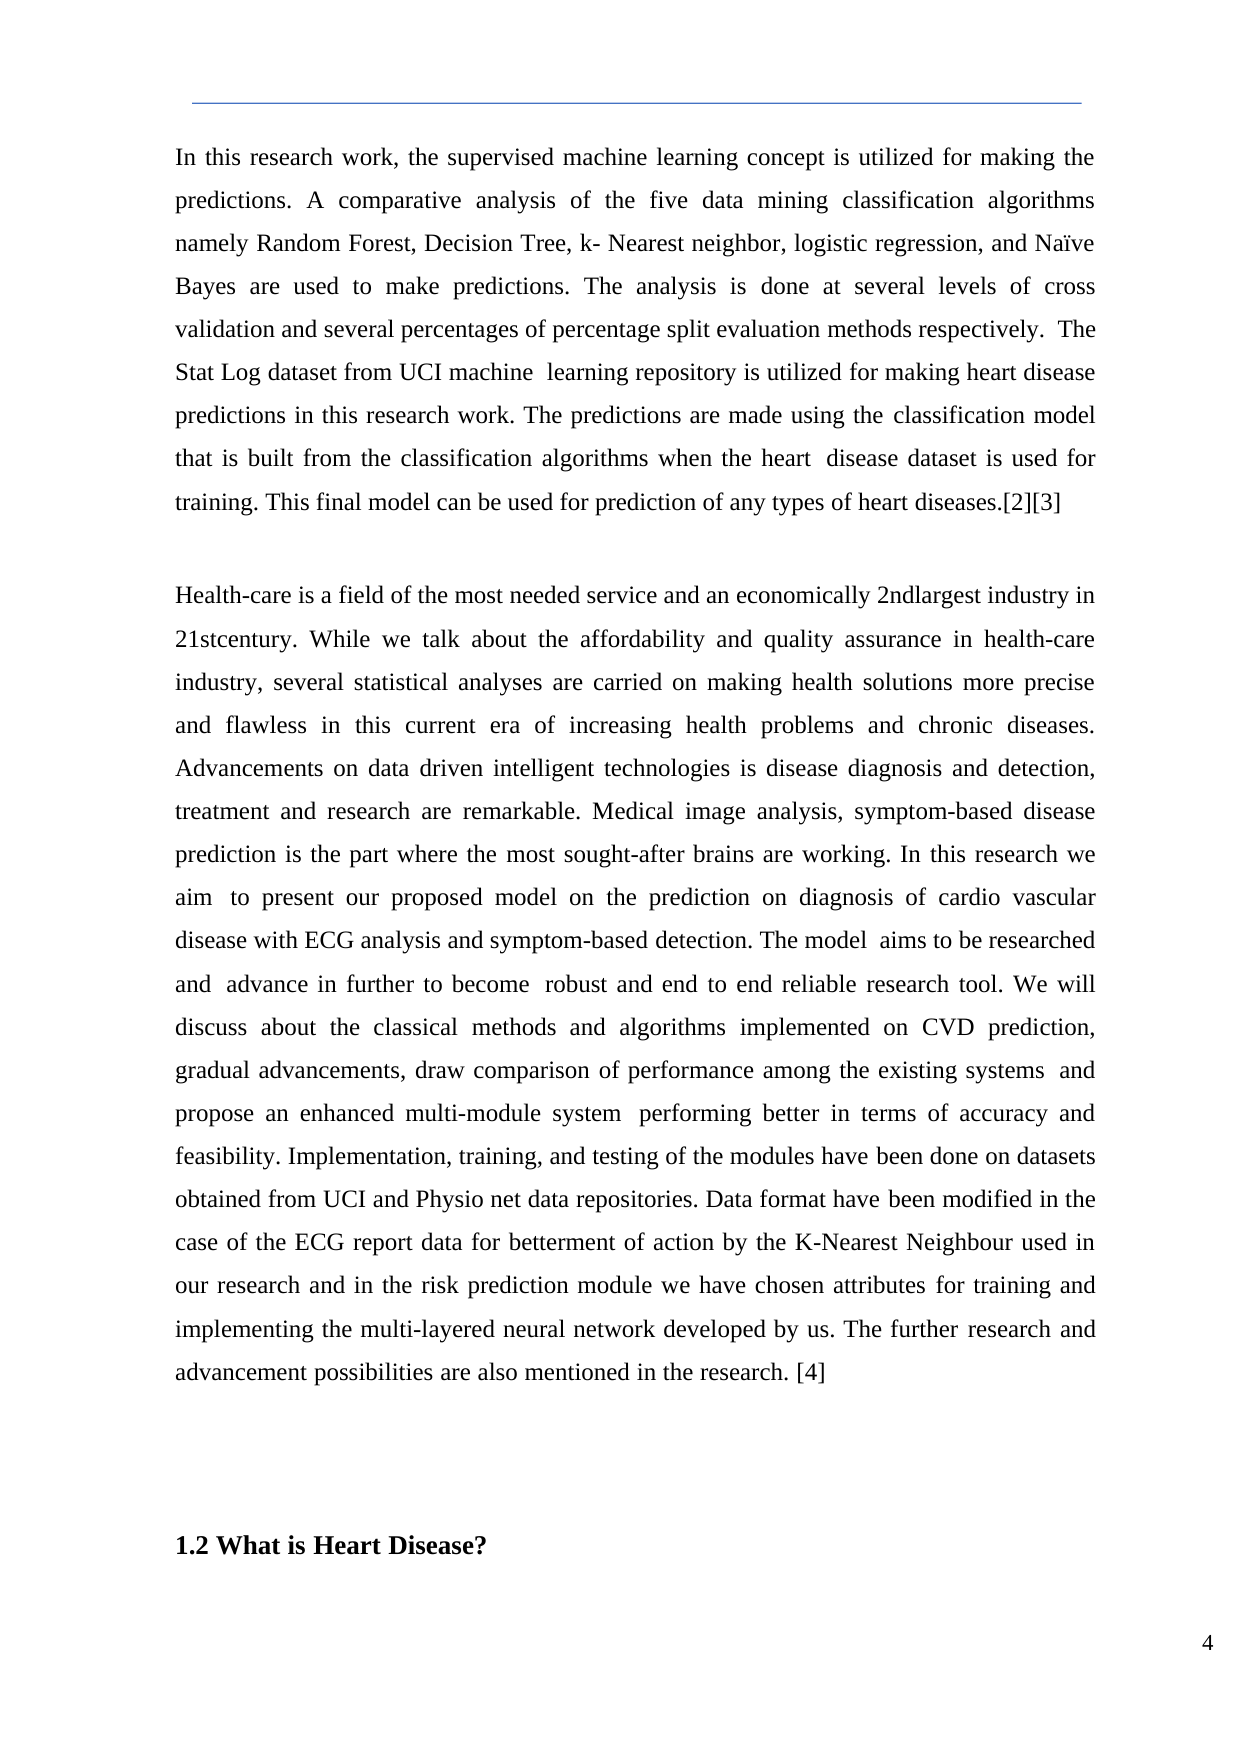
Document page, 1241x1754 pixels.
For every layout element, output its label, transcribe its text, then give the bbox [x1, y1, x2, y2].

text 1.2 What is Heart Disease? [175, 1529, 1213, 1560]
text In this research work, the supervised machine learning concept is utilized for making the predictions. A comparative analysis of the five data mining classification algorithms namely Random Forest, Decision Tree, k- Nearest neighbor, logistic regression, and Naïve Bayes are used to make predictions. The analysis is done at several levels of cross validation and several percentages of percentage split evaluation methods respectively. The Stat Log dataset from UCI machine learning repository is utilized for making heart disease predictions in this research work. The predictions are made using the classification model that is built from the classification algorithms when the heart disease dataset is used for training. This final model can be used for prediction of any types of heart diseases.[2][3] [175, 142, 1096, 515]
text Health-care is a field of the most needed service and an economically 2ndlargest industry in 21stcentury. While we talk about the affordability and quality assurance in health-care industry, several statistical analyses are carried on making health solutions more precise and flawless in this current era of increasing health problems and chronic diseases. Advancements on data driven intelligent technologies is disease diagnosis and detection, treatment and research are remarkable. Medical image analysis, symptom-based disease prediction is the part where the most sought-after brains are working. In this research we aim to present our proposed model on the prediction on diagnosis of cardio vascular disease with ECG analysis and symptom-based detection. The model aims to be researched and advance in further to become robust and end to end reliable research tool. We will discuss about the classical methods and algorithms implemented on CVD prediction, gradual advancements, draw comparison of performance among the existing systems and propose an enhanced multi-module system performing better in terms of accuracy and feasibility. Implementation, training, and testing of the modules have been done on datasets obtained from UCI and Physio net data repositories. Data format have been modified in the case of the ECG report data for betterment of action by the K-Nearest Neighbour used in our research and in the risk prediction module we have chosen attributes for training and implementing the multi-layered neural network developed by us. The further research and advancement possibilities are also mentioned in the research. [4] [175, 581, 1096, 1386]
